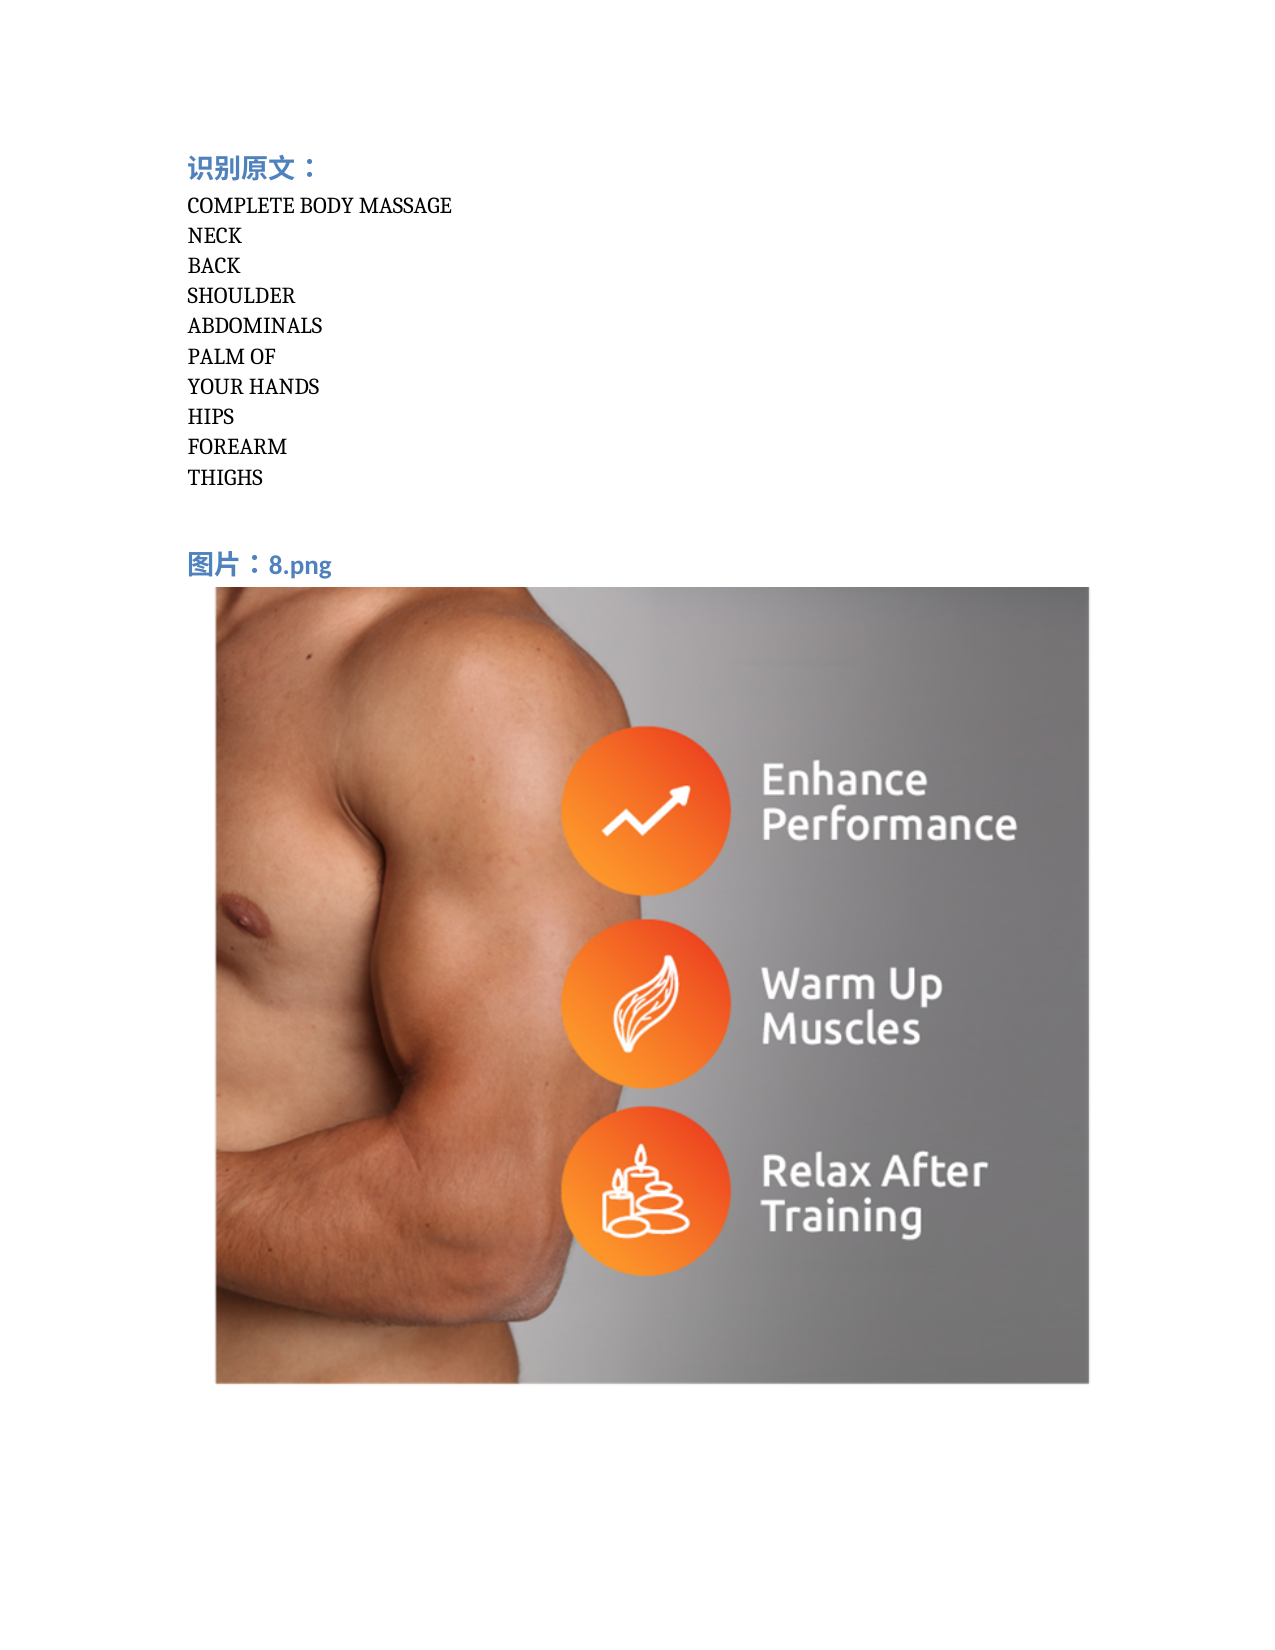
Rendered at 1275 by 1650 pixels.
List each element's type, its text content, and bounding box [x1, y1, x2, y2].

subtitle 图片：8.png [187, 546, 1087, 582]
text COMPLETE BODY MASSAGE NECK BACK SHOULDER ABDOMINALS PALM OF YOUR HANDS HIPS FOREARM THIGHS [187, 192, 1087, 521]
picture [206, 587, 1093, 1388]
subtitle 识别原文： [187, 150, 1087, 187]
